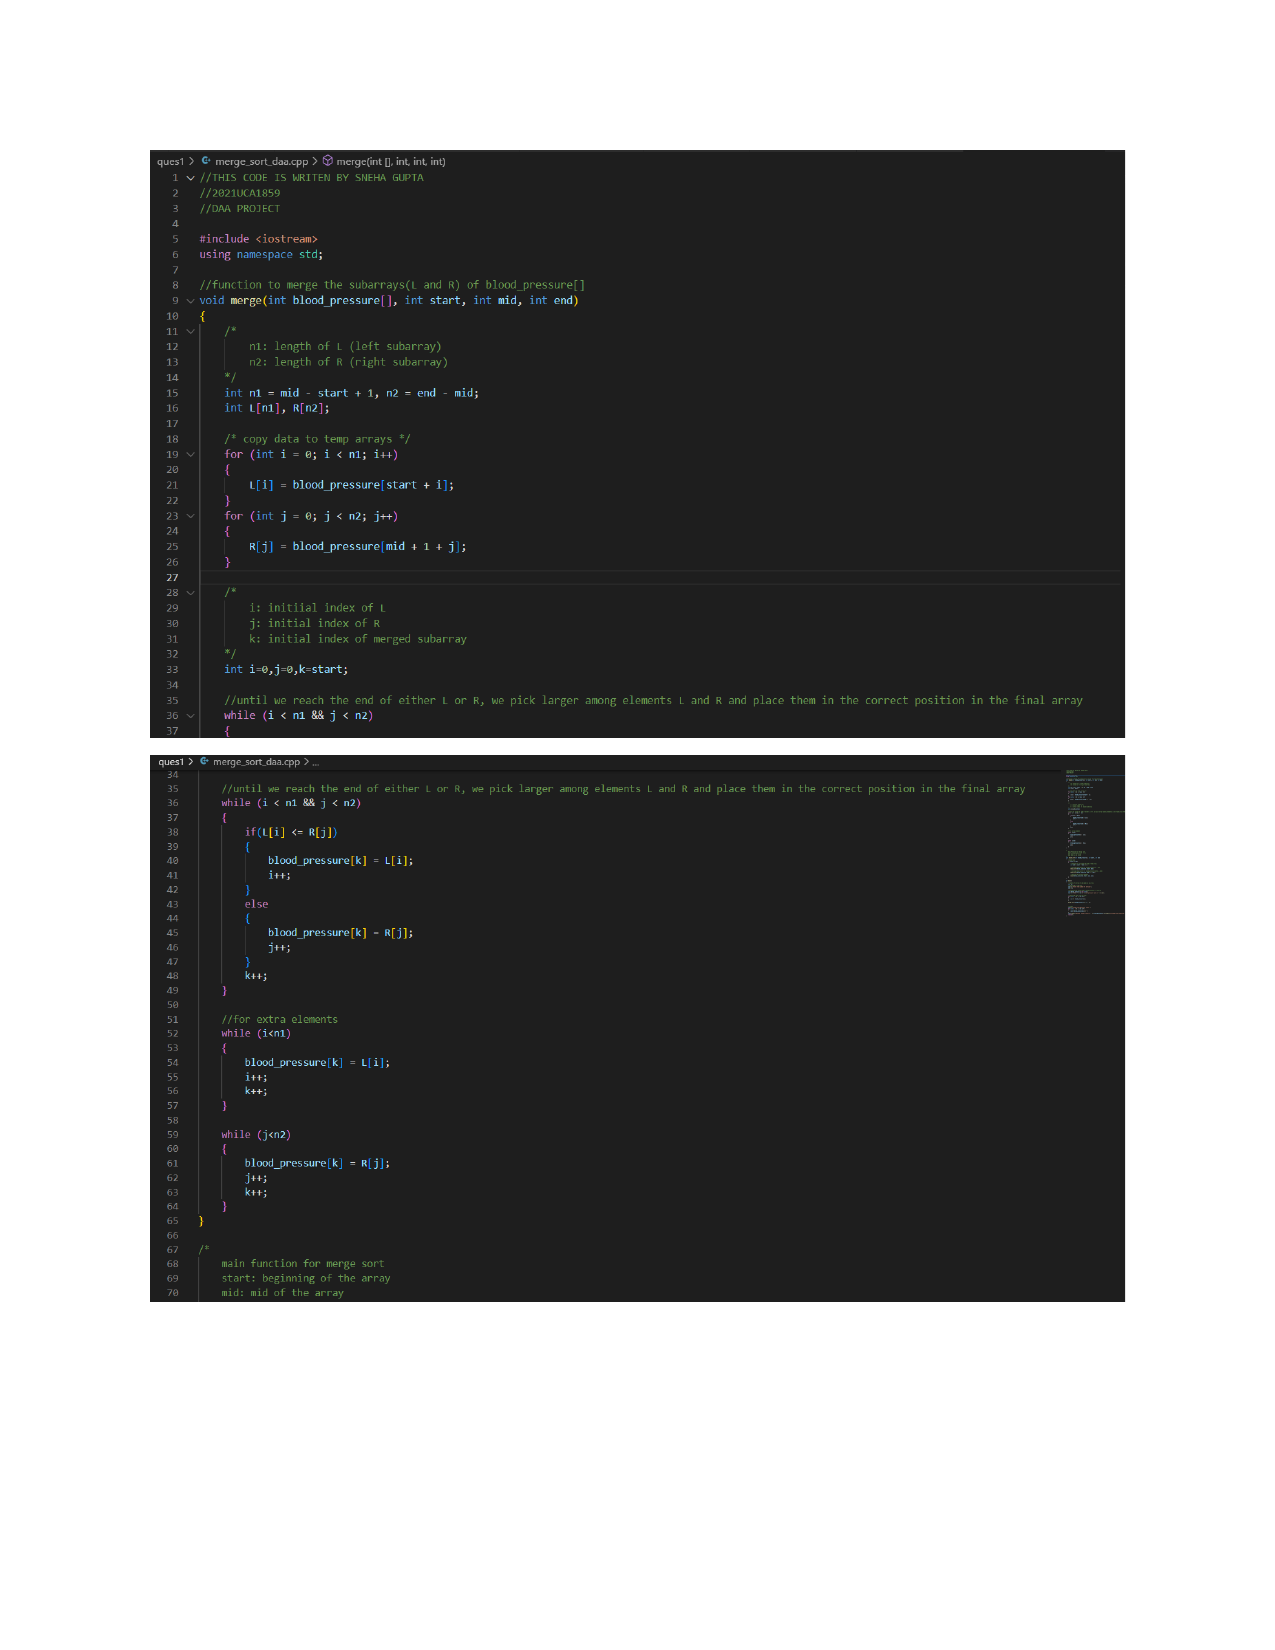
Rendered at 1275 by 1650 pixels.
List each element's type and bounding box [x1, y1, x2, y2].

picture [150, 150, 1125, 738]
picture [150, 755, 1125, 1302]
